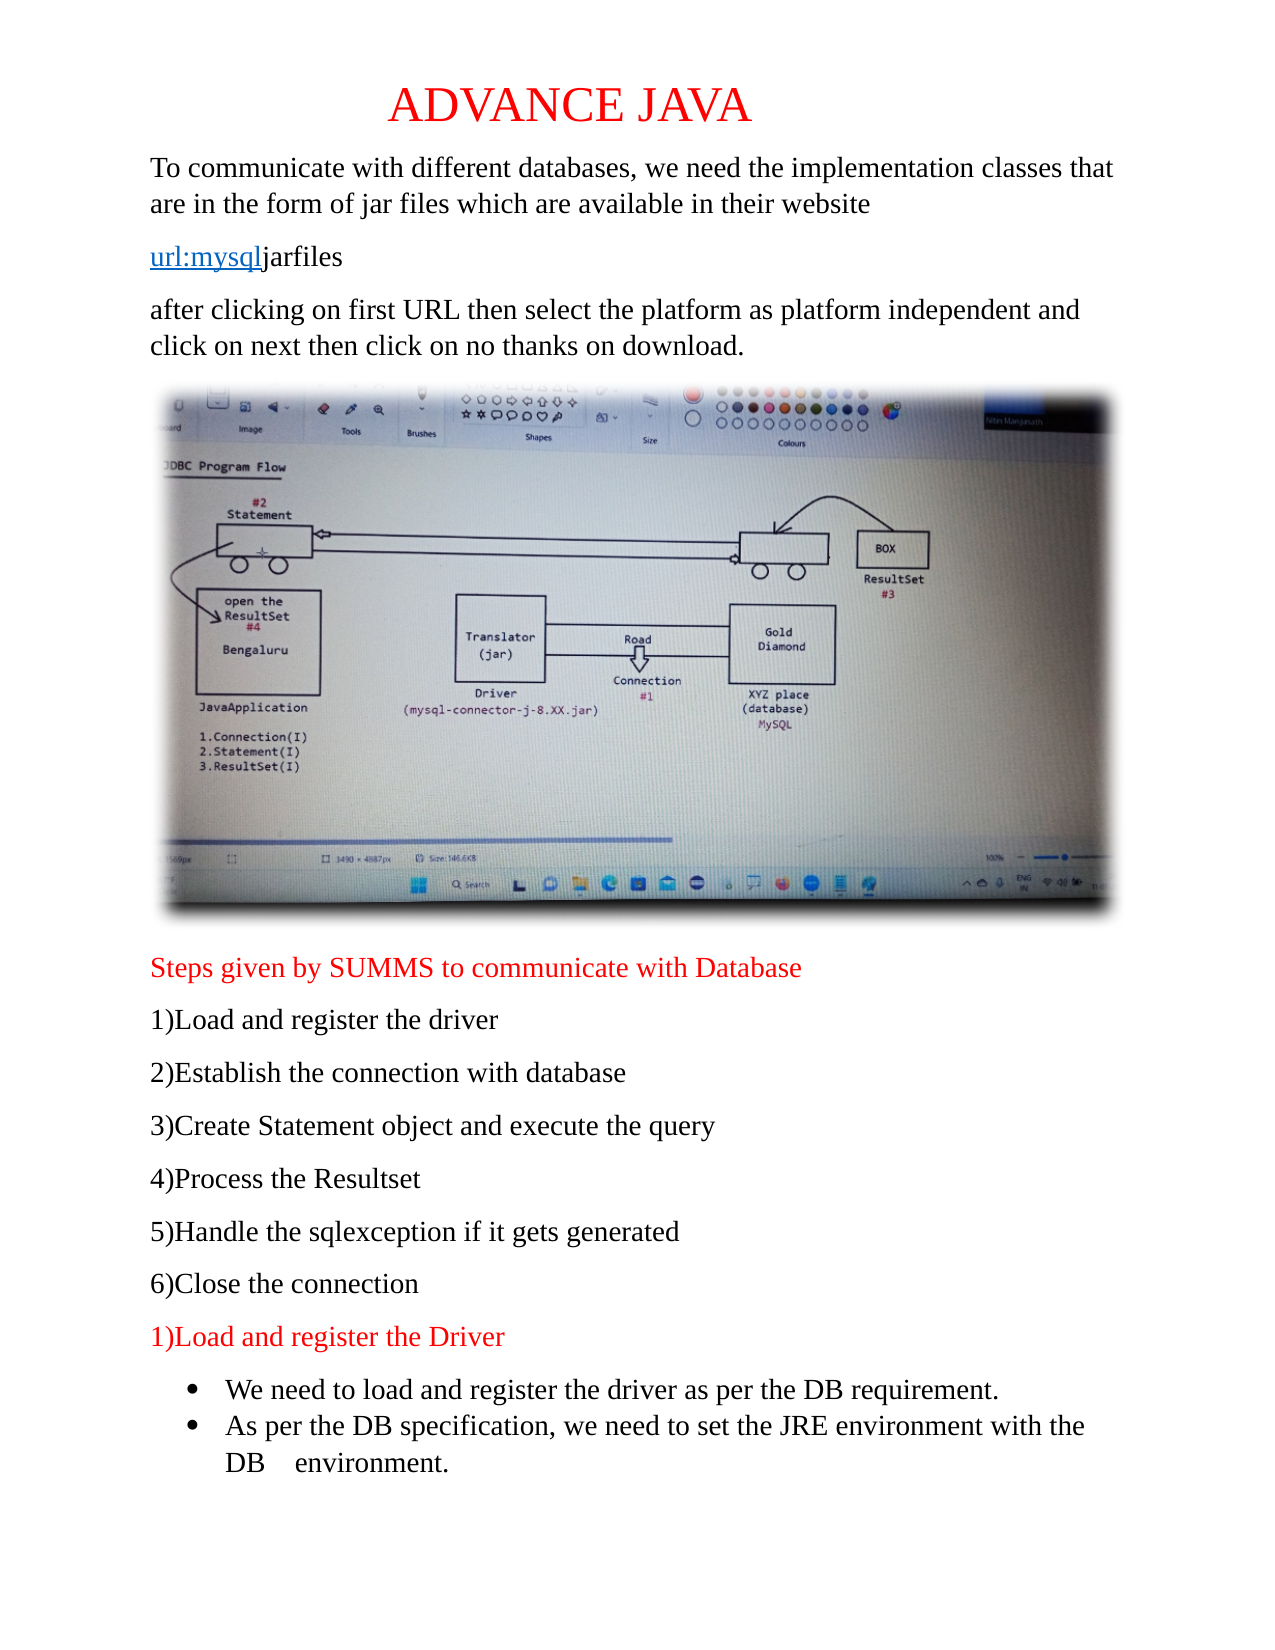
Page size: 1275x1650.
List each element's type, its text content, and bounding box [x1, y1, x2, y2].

text To communicate with different databases, we need the implementation classes that are in the form of jar files which are available in their website [150, 150, 1125, 220]
text 4)Process the Resultset [150, 1161, 1125, 1194]
text 3)Create Statement object and execute the query [150, 1108, 1125, 1142]
text 5)Handle the sqlexception if it gets generated [150, 1214, 1125, 1247]
text after clicking on first URL then select the platform as platform independent and click on next then click on no thanks on download. [150, 292, 1125, 361]
text Steps given by SUMMS to communicate with Database [150, 950, 1125, 983]
list As per the DB specification, we need to set the JRE environment with the DB environment. [187, 1408, 1125, 1478]
list We need to load and register the driver as per the DB requirement. [187, 1372, 1125, 1406]
text 1)Load and register the driver [150, 1002, 1125, 1036]
text 2)Establish the connection with database [150, 1055, 1125, 1089]
text 1)Load and register the Driver [150, 1319, 1125, 1353]
picture [179, 409, 1097, 901]
text url:mysqljarfiles [150, 239, 1125, 272]
text 6)Close the connection [150, 1267, 1125, 1300]
